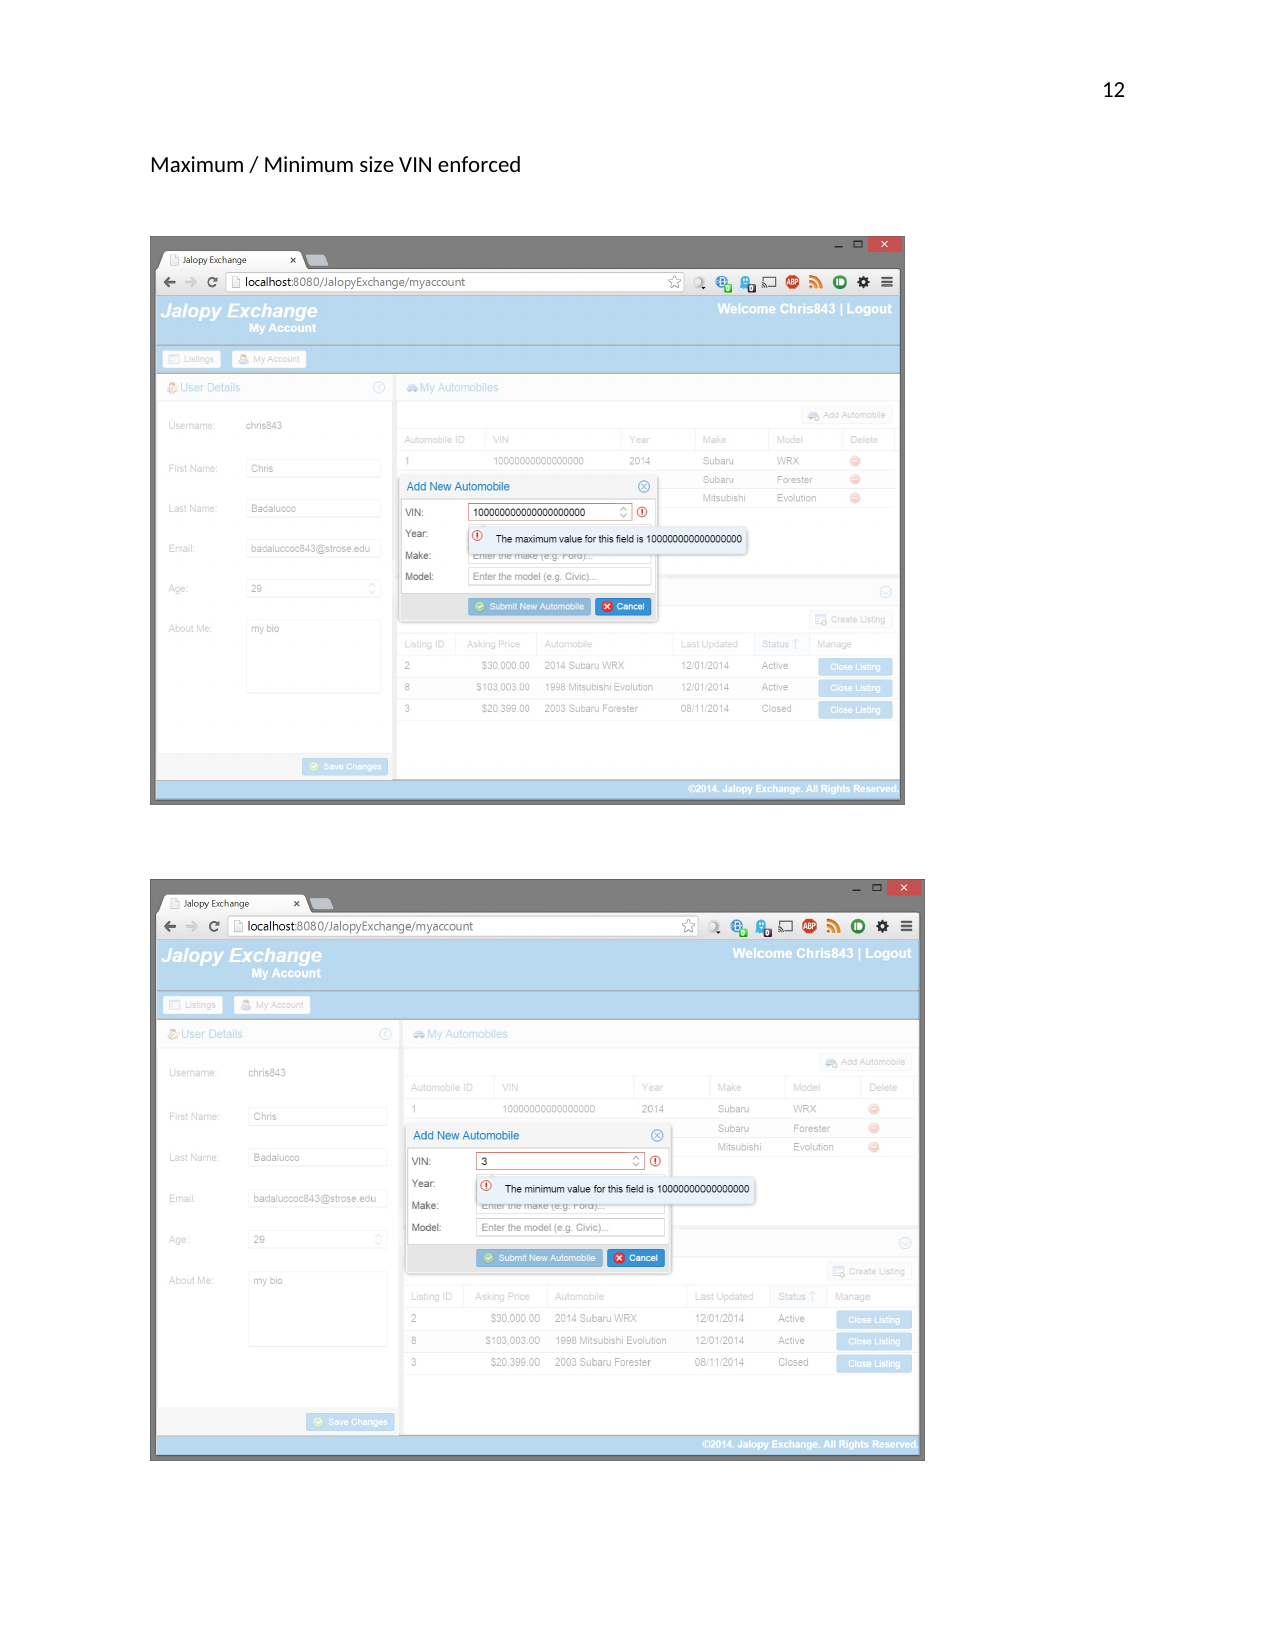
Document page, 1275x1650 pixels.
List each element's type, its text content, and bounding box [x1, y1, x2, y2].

picture [150, 236, 905, 805]
picture [150, 879, 925, 1461]
text Maximum / Minimum size VIN enforced [150, 150, 1125, 178]
